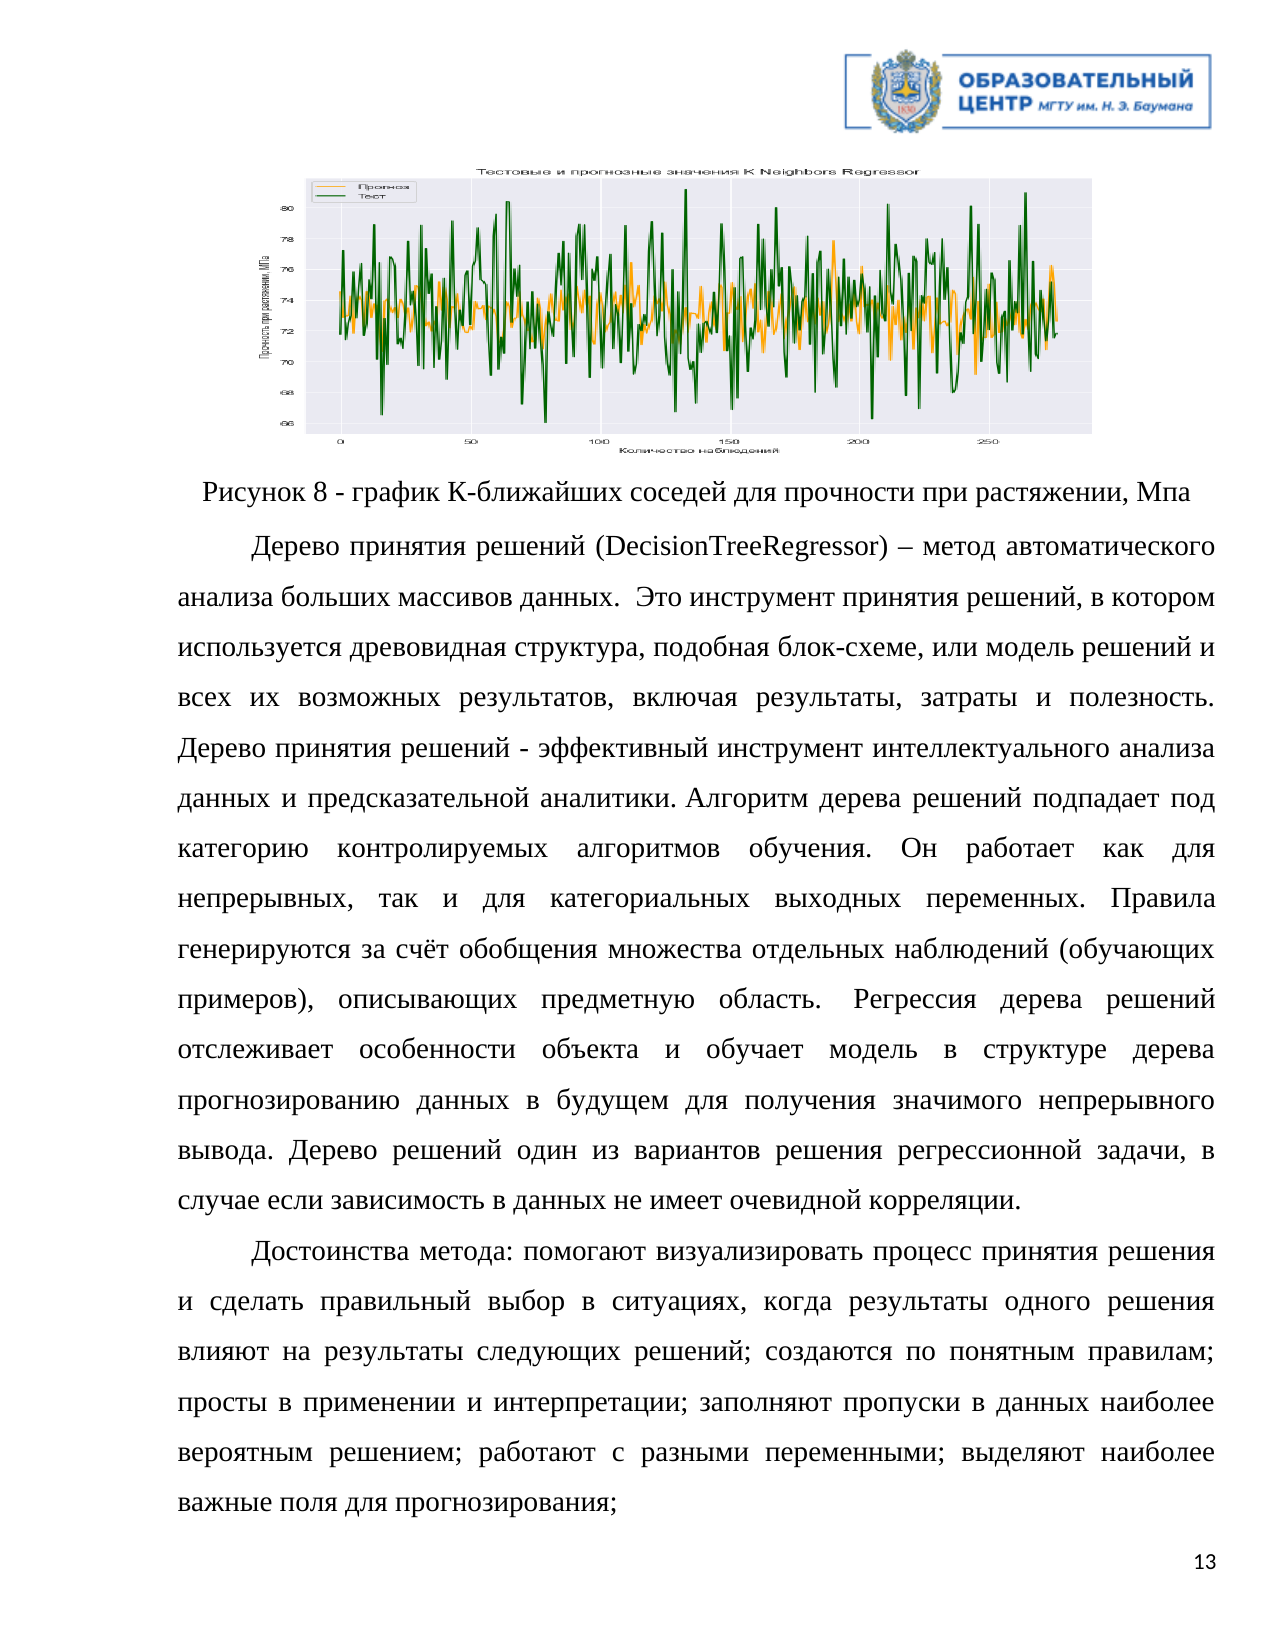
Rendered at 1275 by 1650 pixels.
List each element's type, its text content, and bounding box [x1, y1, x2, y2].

text Дерево принятия решений (DecisionTreeRegressor) – метод автоматического анализа больших массивов данных. Это инструмент принятия решений, в котором используется древовидная структура, подобная блок-схеме, или модель решений и всех их возможных результатов, включая результаты, затраты и полезность. Дерево принятия решений - эффективный инструмент интеллектуального анализа данных и предсказательной аналитики. Алгоритм дерева решений подпадает под категорию контролируемых алгоритмов обучения. Он работает как для непрерывных, так и для категориальных выходных переменных. Правила генерируются за счёт обобщения множества отдельных наблюдений (обучающих примеров), описывающих предметную область. Регрессия дерева решений отслеживает особенности объекта и обучает модель в структуре дерева прогнозированию данных в будущем для получения значимого непрерывного вывода. Дерево решений один из вариантов решения регрессионной задачи, в случае если зависимость в данных не имеет очевидной корреляции. [177, 528, 1216, 1216]
picture [251, 165, 1102, 458]
picture [814, 26, 1262, 149]
text Достоинства метода: помогают визуализировать процесс принятия решения и сделать правильный выбор в ситуациях, когда результаты одного решения влияют на результаты следующих решений; создаются по понятным правилам; просты в применении и интерпретации; заполняют пропуски в данных наиболее вероятным решением; работают с разными переменными; выделяют наиболее важные поля для прогнозирования; [177, 1233, 1216, 1518]
